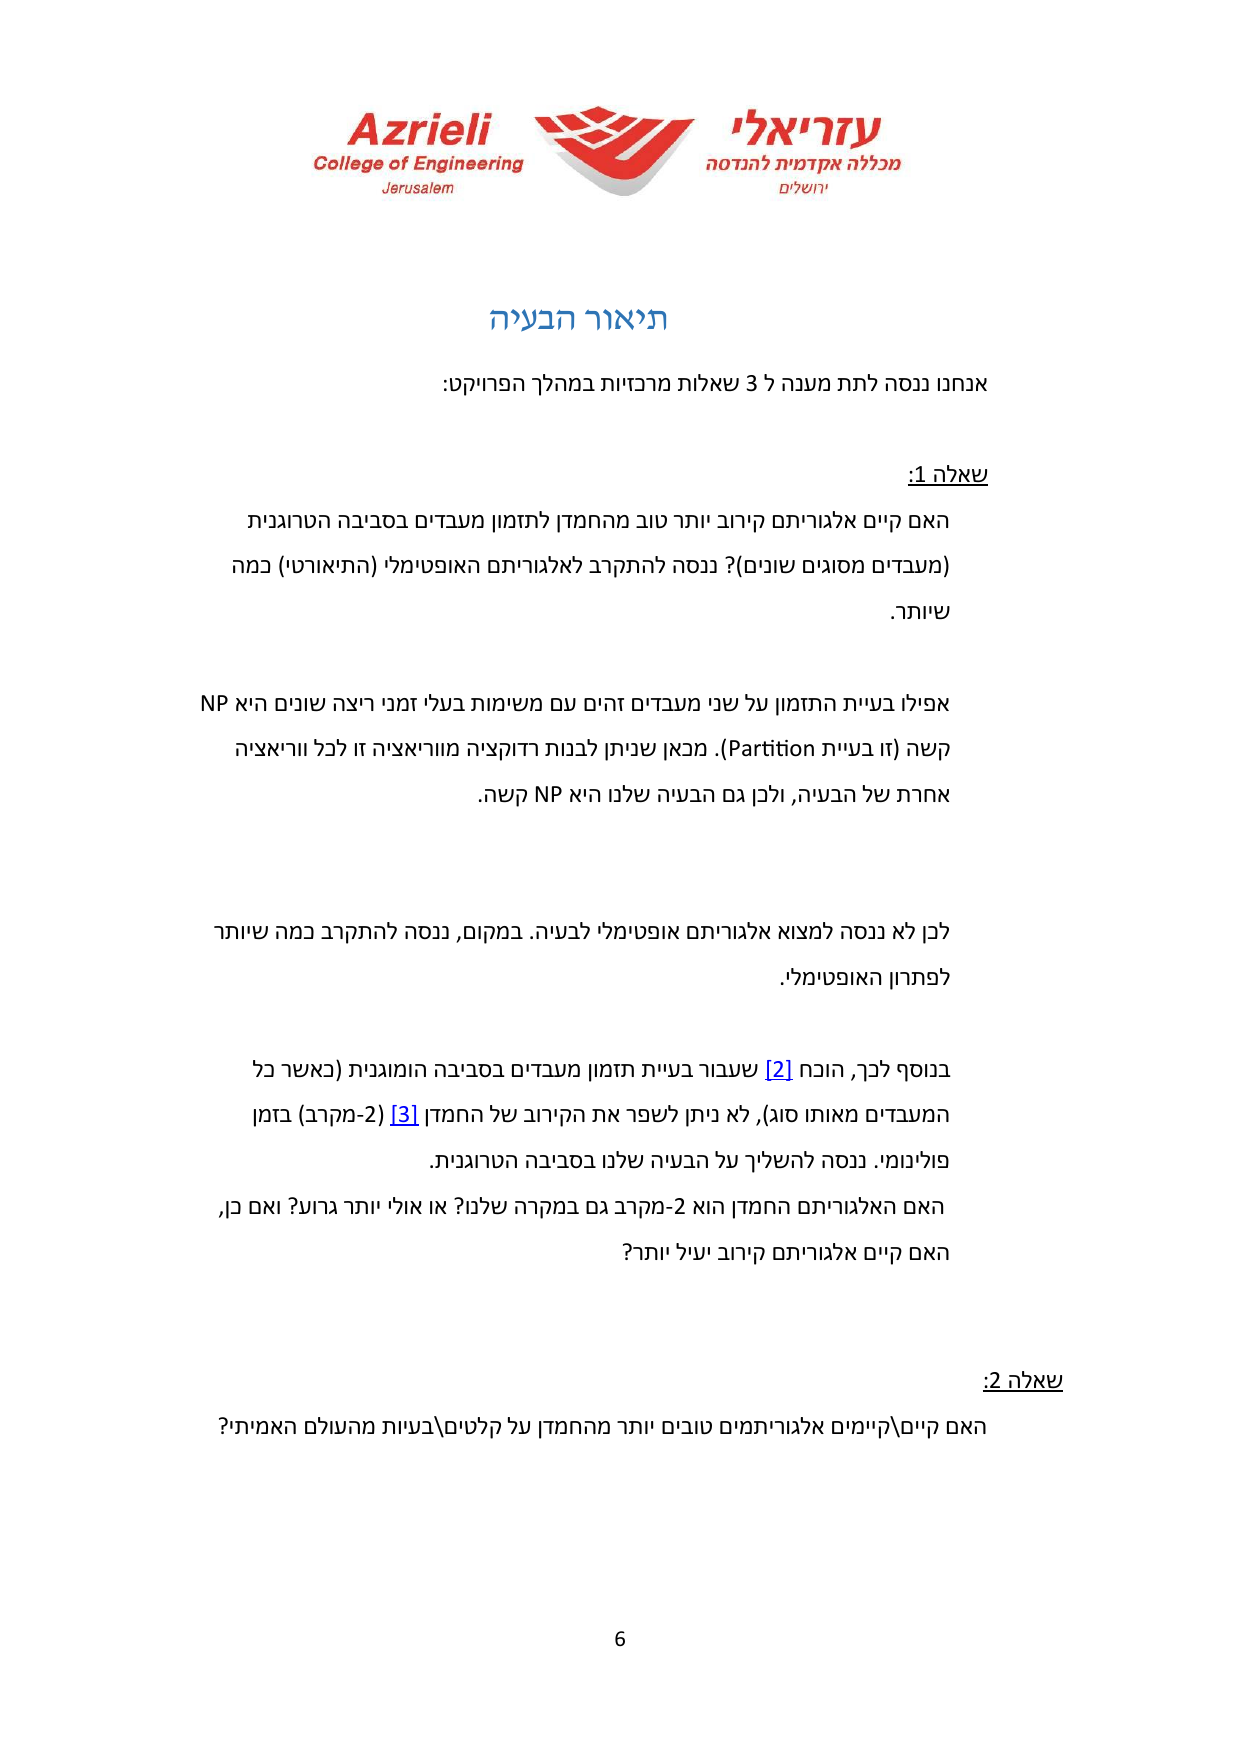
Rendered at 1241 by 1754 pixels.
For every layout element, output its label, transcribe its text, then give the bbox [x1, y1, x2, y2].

subtitle תיאור הבעיה [177, 302, 980, 339]
text האם האלגוריתם החמדן הוא 2-מקרב גם במקרה שלנו? או אולי יותר גרוע? ואם כן, האם קיים אלגוריתם קירוב יעיל יותר? [177, 1190, 951, 1350]
text אנחנו ננסה לתת מענה ל 3 שאלות מרכזיות במהלך הפרויקט: שאלה 1: [177, 367, 988, 489]
text שאלה 2: [177, 1364, 1063, 1394]
text האם קיים אלגוריתם קירוב יותר טוב מהחמדן לתזמון מעבדים בסביבה הטרוגנית (מעבדים מסוגים שונים)? ננסה להתקרב לאלגוריתם האופטימלי (התיאורטי) כמה שיותר. אפילו בעיית התזמון על שני מעבדים זהים עם משימות בעלי זמני ריצה שונים היא NP קשה (זו בעיית Partition). מכאן שניתן לבנות רדוקציה מווריאציה זו לכל ווריאציה אחרת של הבעיה, ולכן גם הבעיה שלנו היא NP קשה. [177, 504, 951, 809]
text לכן לא ננסה למצוא אלגוריתם אופטימלי לבעיה. במקום, ננסה להתקרב כמה שיותר לפתרון האופטימלי. בנוסף לכך, הוכח [2] שעבור בעיית תזמון מעבדים בסביבה הומוגנית (כאשר כל המעבדים מאותו סוג), לא ניתן לשפר את הקירוב של החמדן [3] (2-מקרב) בזמן פולינומי. ננסה להשליך על הבעיה שלנו בסביבה הטרוגנית. [177, 824, 951, 1175]
picture [42, 44, 1173, 221]
